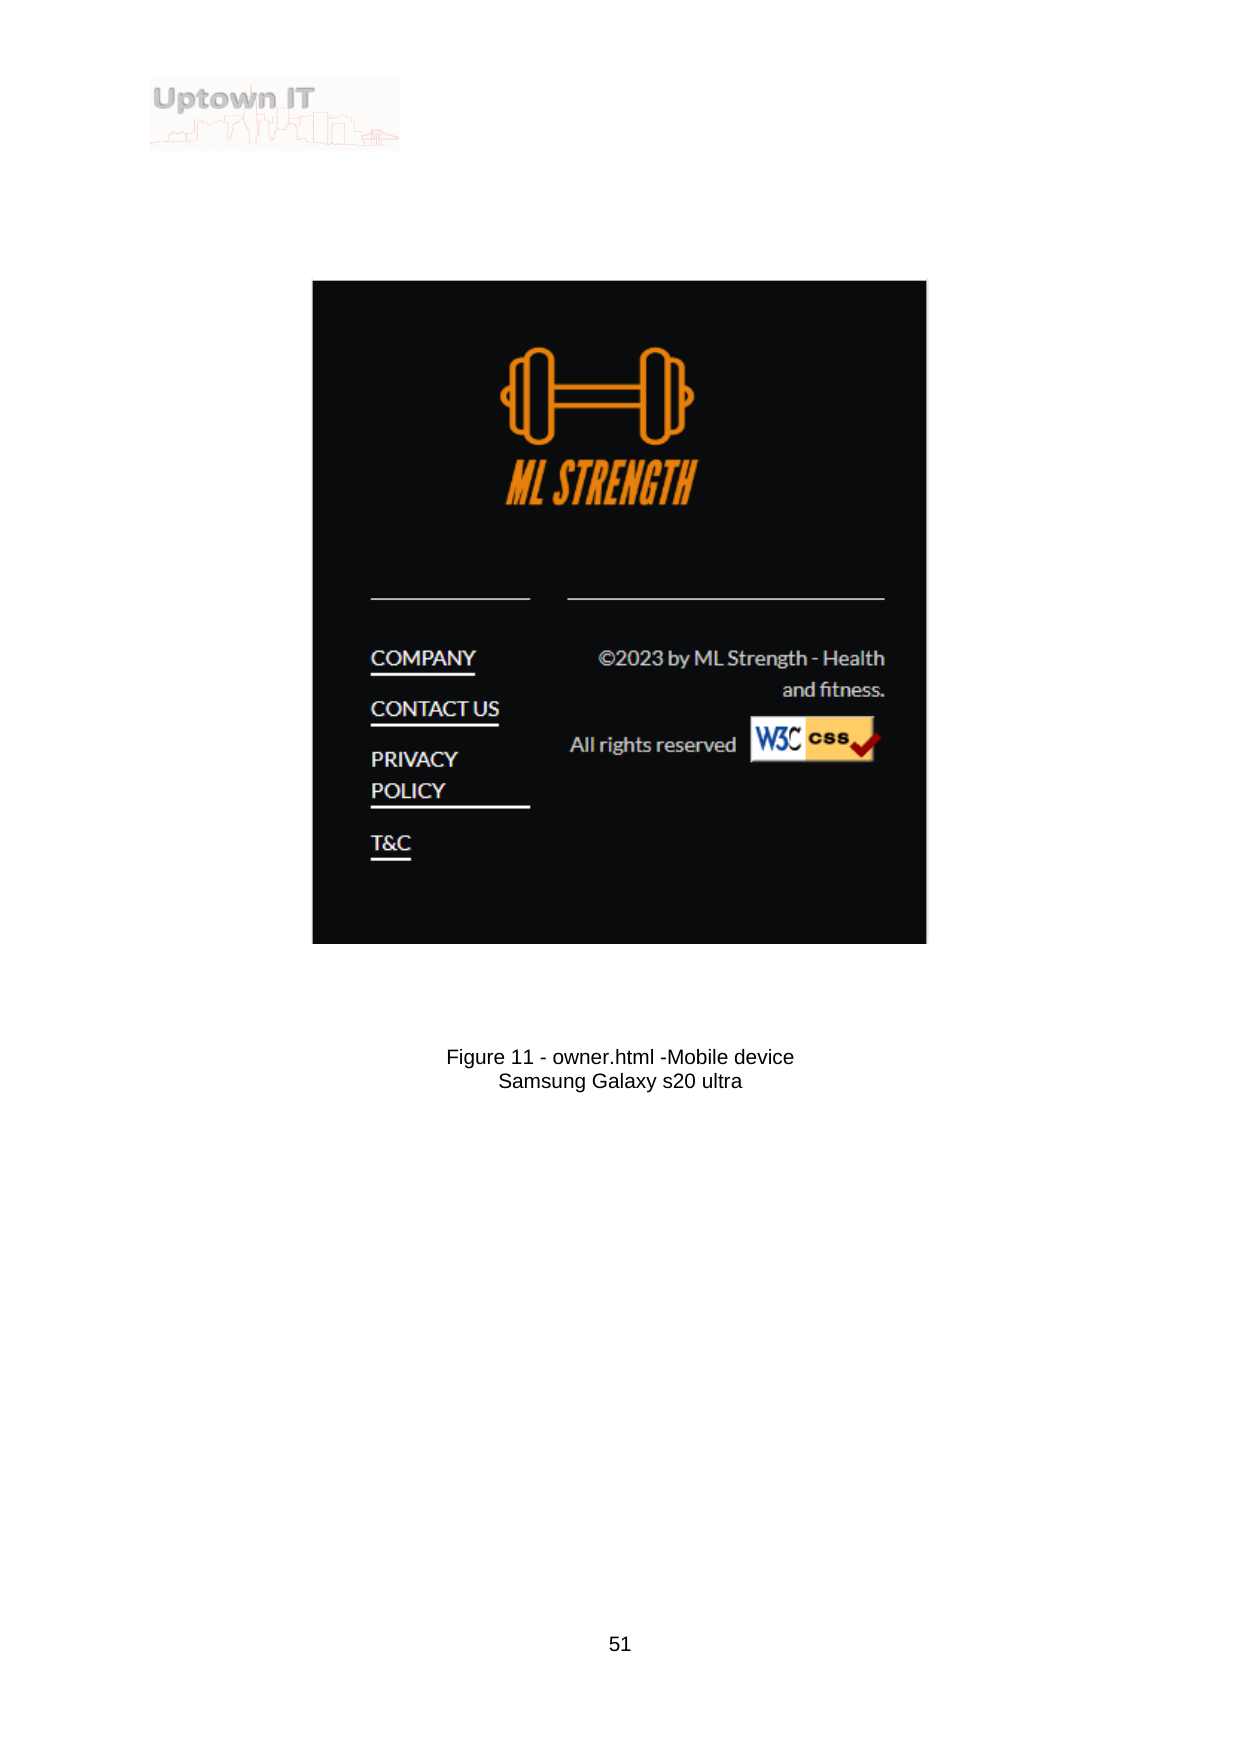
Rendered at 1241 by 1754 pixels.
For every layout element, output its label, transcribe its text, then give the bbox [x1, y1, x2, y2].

picture [150, 73, 400, 153]
picture [310, 278, 928, 941]
text Samsung Galaxy s20 ultra [150, 1069, 1090, 1093]
text Figure 11 - owner.html -Mobile device [150, 1045, 1090, 1069]
